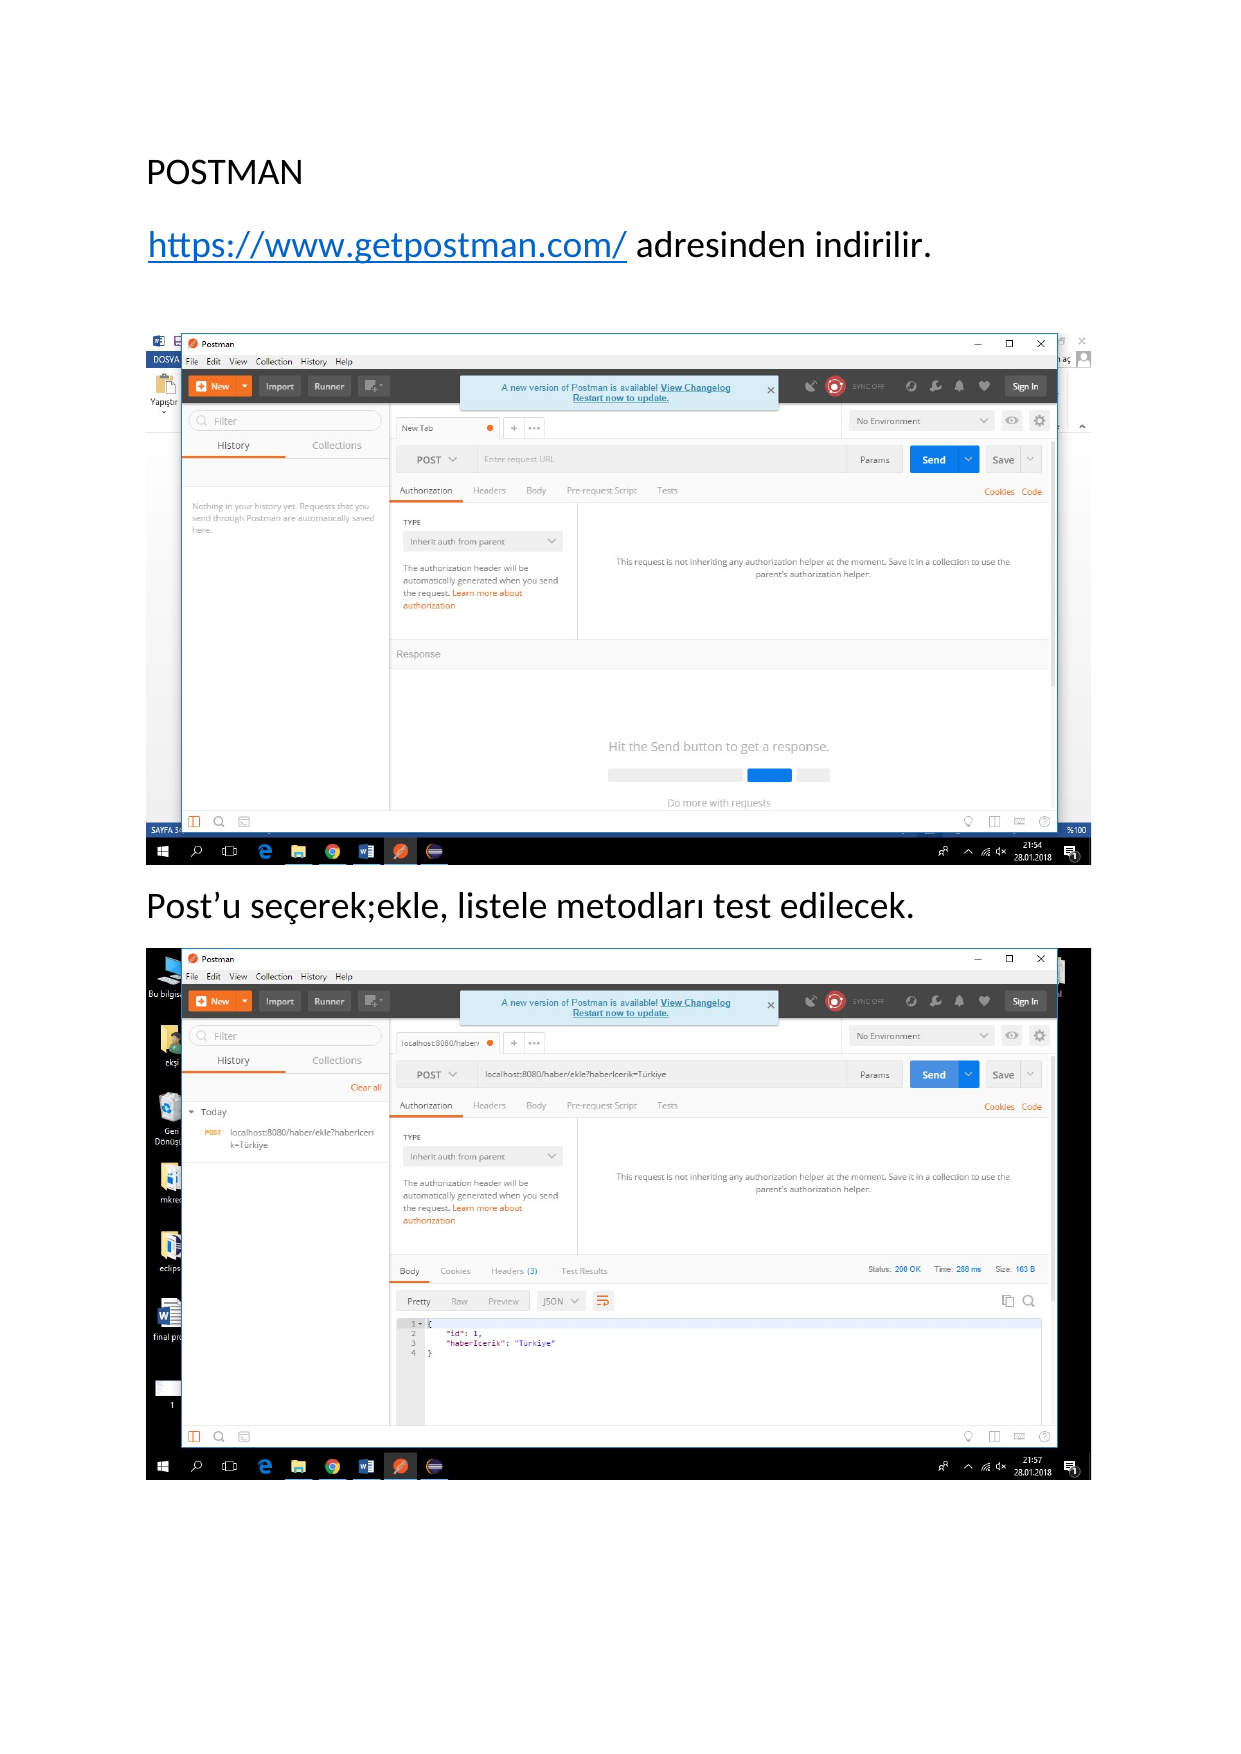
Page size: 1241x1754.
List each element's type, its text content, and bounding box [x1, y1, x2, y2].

text POSTMAN [146, 148, 1087, 193]
picture [146, 333, 1092, 865]
text https://www.getpostman.com/ adresinden indirilir. [148, 221, 1093, 267]
text Post’u seçerek;ekle, listele metodları test edilecek. [146, 882, 1083, 928]
picture [146, 948, 1092, 1480]
